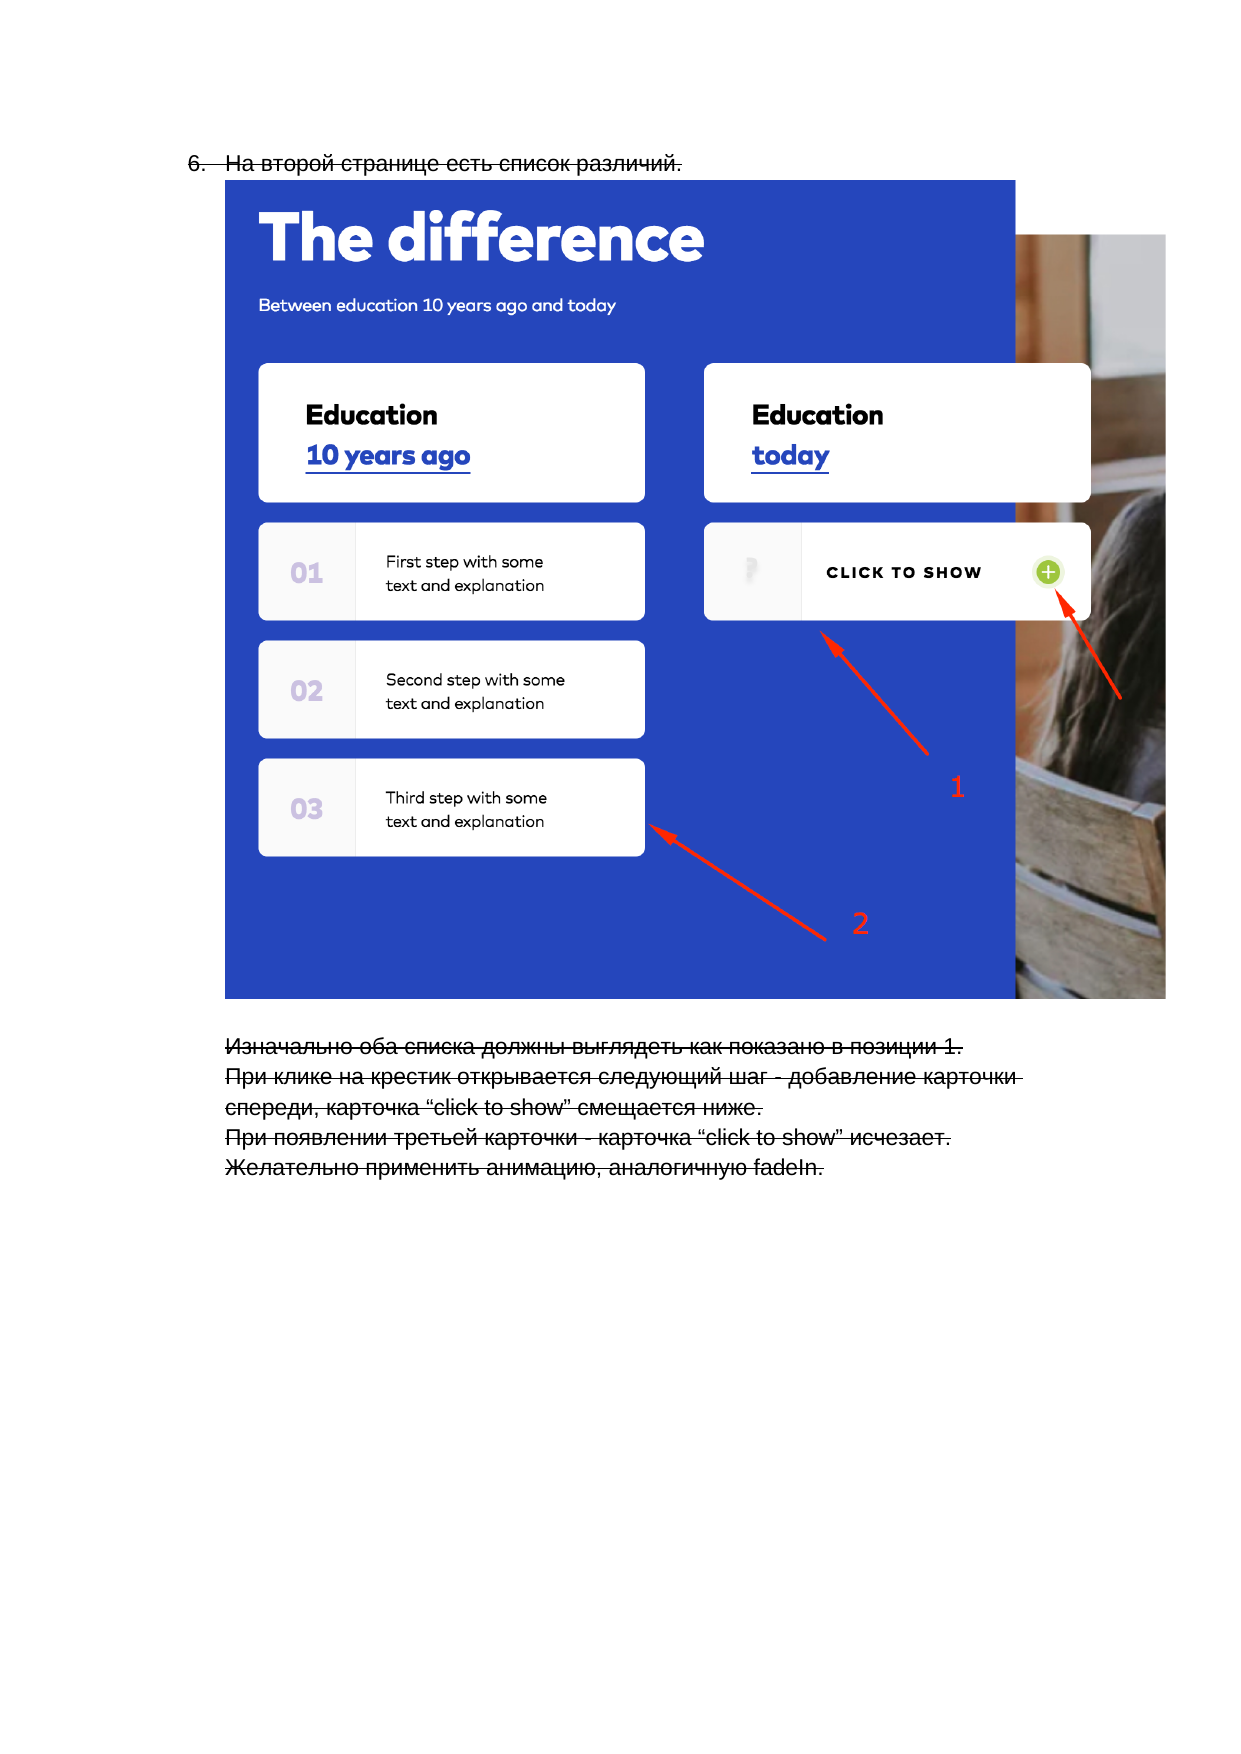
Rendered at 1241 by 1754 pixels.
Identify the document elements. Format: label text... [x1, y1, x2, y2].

picture [225, 180, 1166, 999]
